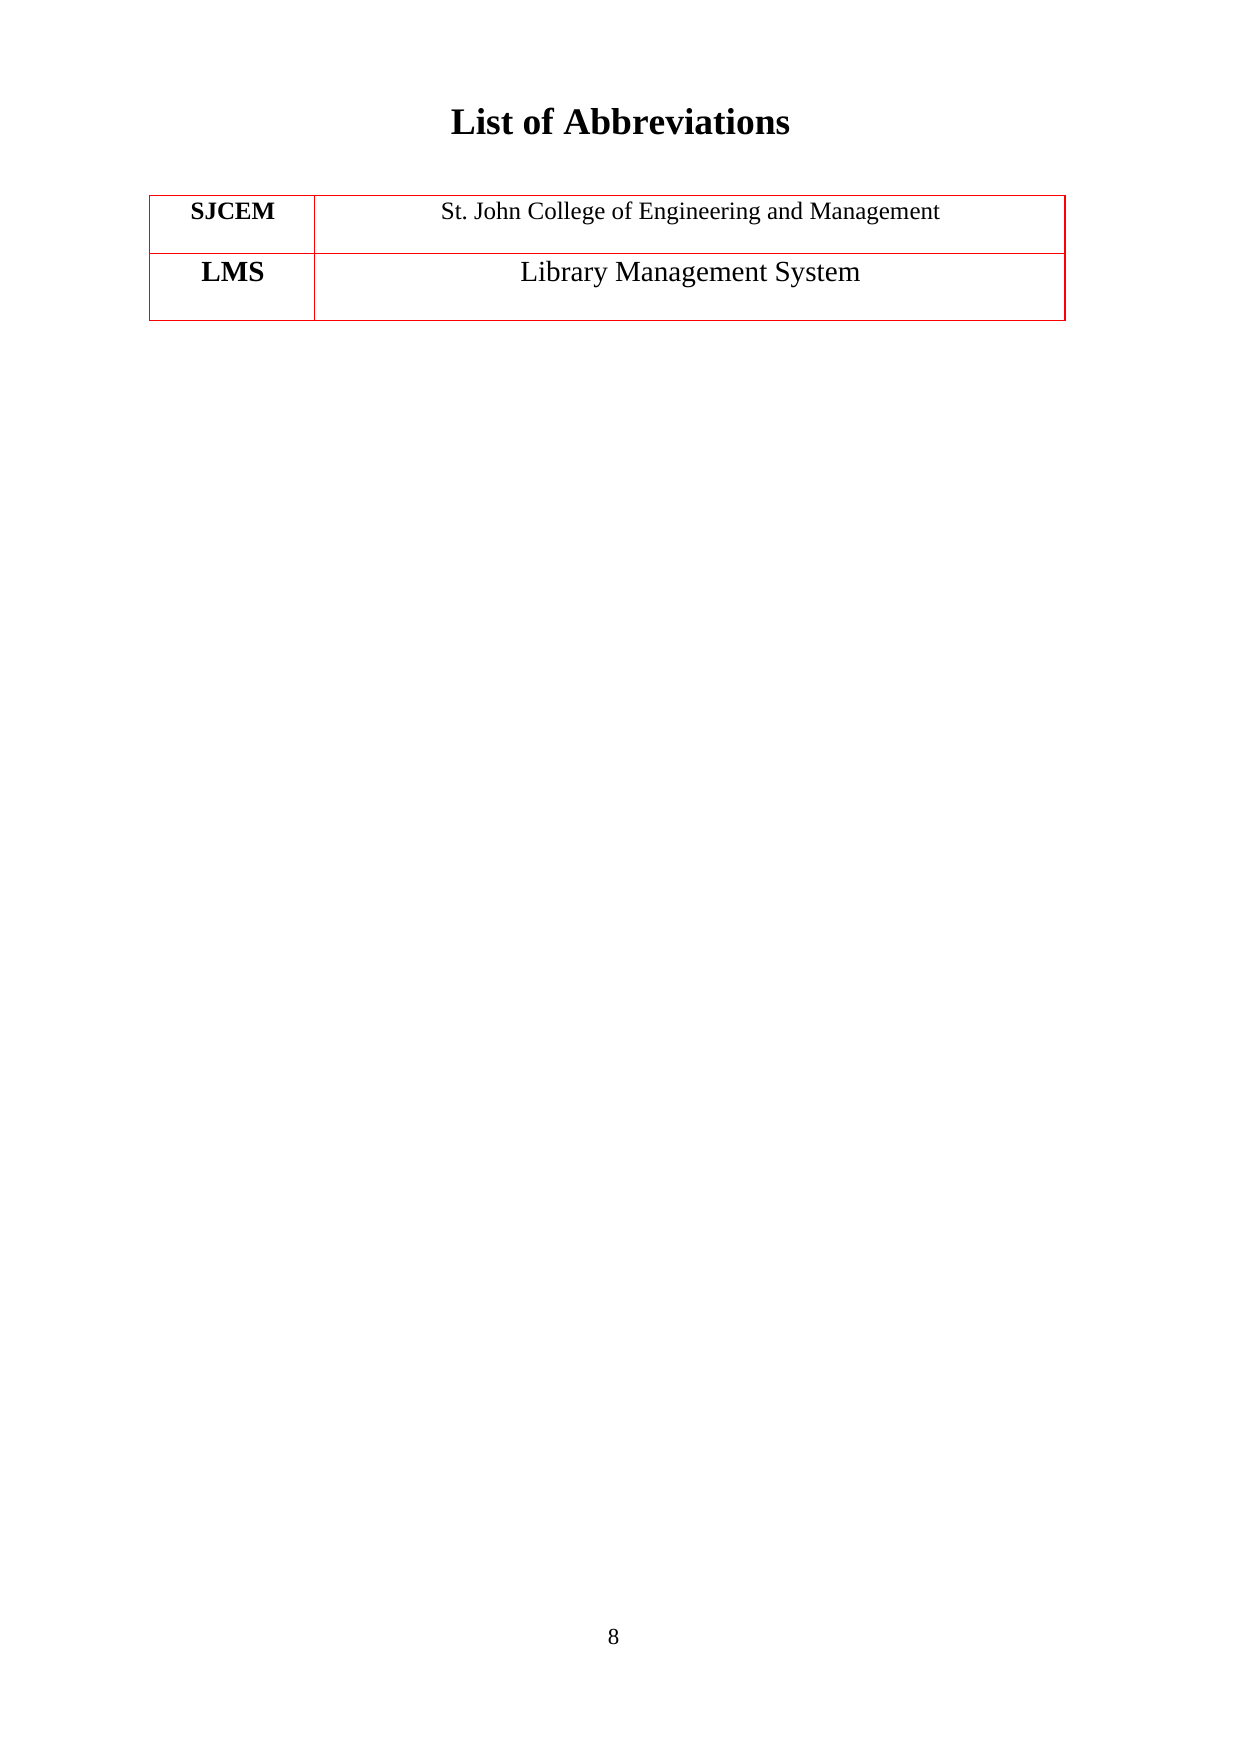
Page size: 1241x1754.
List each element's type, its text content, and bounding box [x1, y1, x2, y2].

table_header SJCEM [150, 196, 314, 253]
table_header St. John College of Engineering and Management [315, 196, 1064, 253]
table_cell LMS [150, 254, 314, 320]
subtitle List of Abbreviations [272, 100, 968, 143]
table_cell Library Management System [315, 254, 1064, 320]
